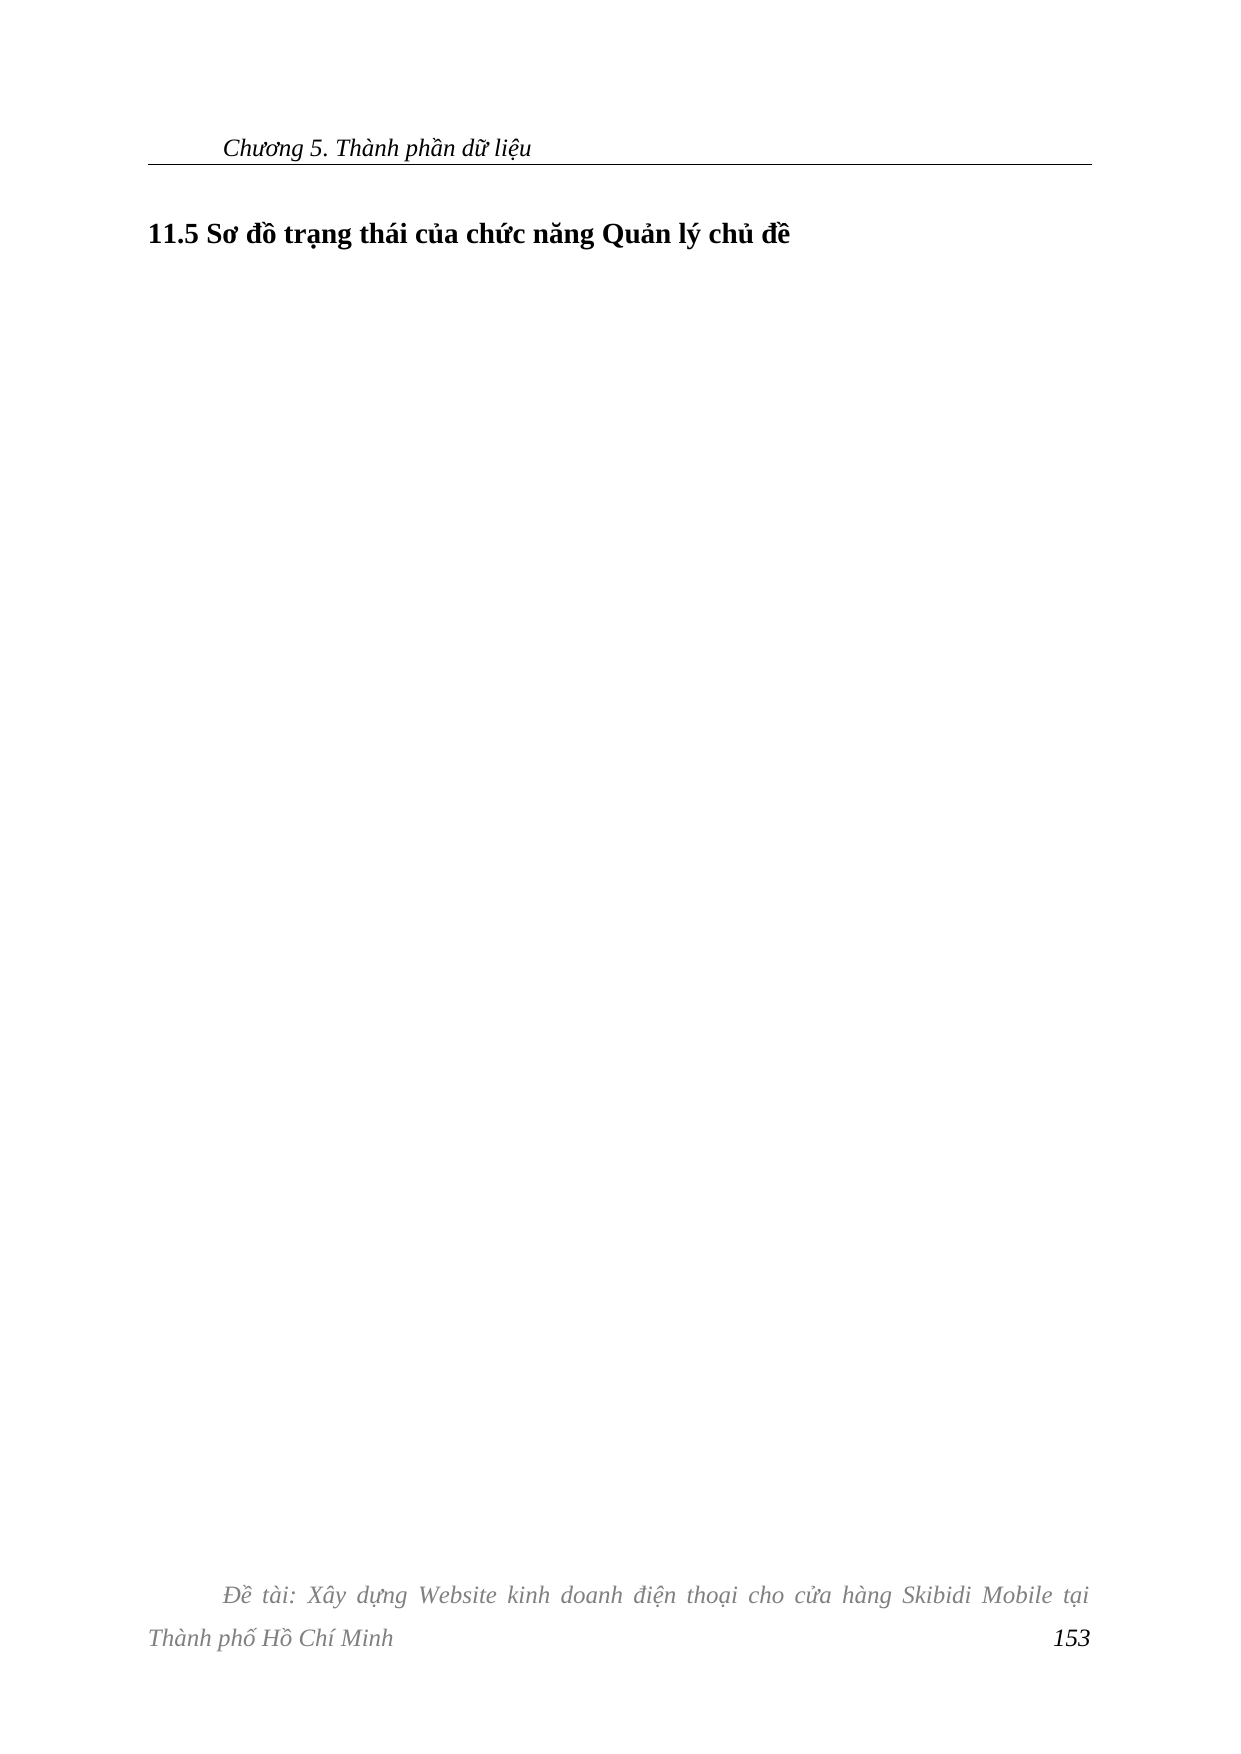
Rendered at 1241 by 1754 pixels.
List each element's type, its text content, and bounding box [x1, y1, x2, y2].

subtitle Sơ đồ trạng thái của chức năng Quản lý chủ đề [148, 207, 1092, 253]
